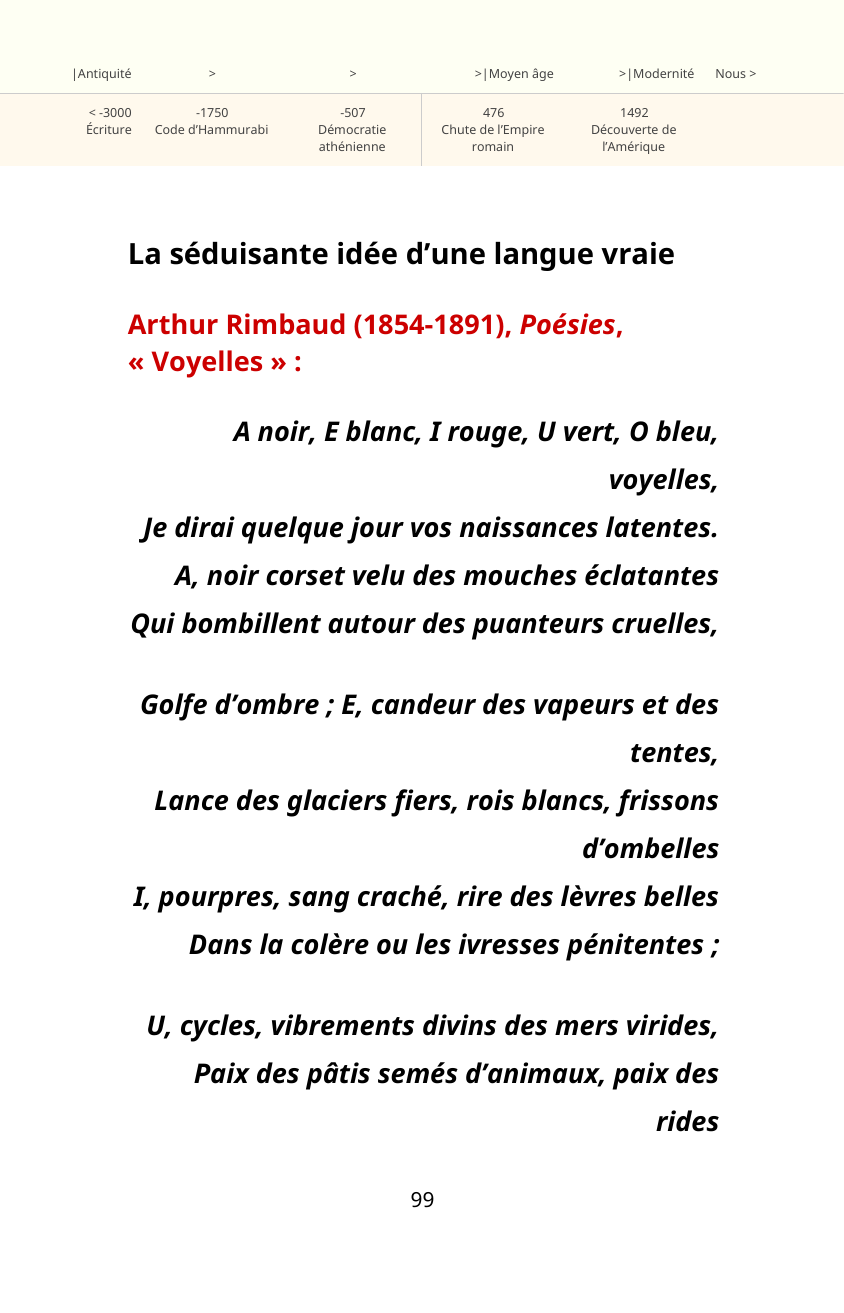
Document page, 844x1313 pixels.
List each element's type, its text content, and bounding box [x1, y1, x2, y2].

subtitle Golfe d’ombre ; E, candeur des vapeurs et des tentes, Lance des glaciers fiers, rois blancs, frissons d’ombelles I, pourpres, sang craché, rire des lèvres belles Dans la colère ou les ivresses pénitentes ; [128, 686, 719, 962]
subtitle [128, 1006, 719, 1139]
subtitle La séduisante idée d’une langue vraie [128, 233, 717, 273]
subtitle Arthur Rimbaud (1854-1891), Poésies, « Voyelles » : [128, 306, 719, 379]
subtitle A noir, E blanc, I rouge, U vert, O bleu, voyelles, Je dirai quelque jour vos naissances latentes. A, noir corset velu des mouches éclatantes Qui bombillent autour des puanteurs cruelles, [128, 413, 719, 641]
